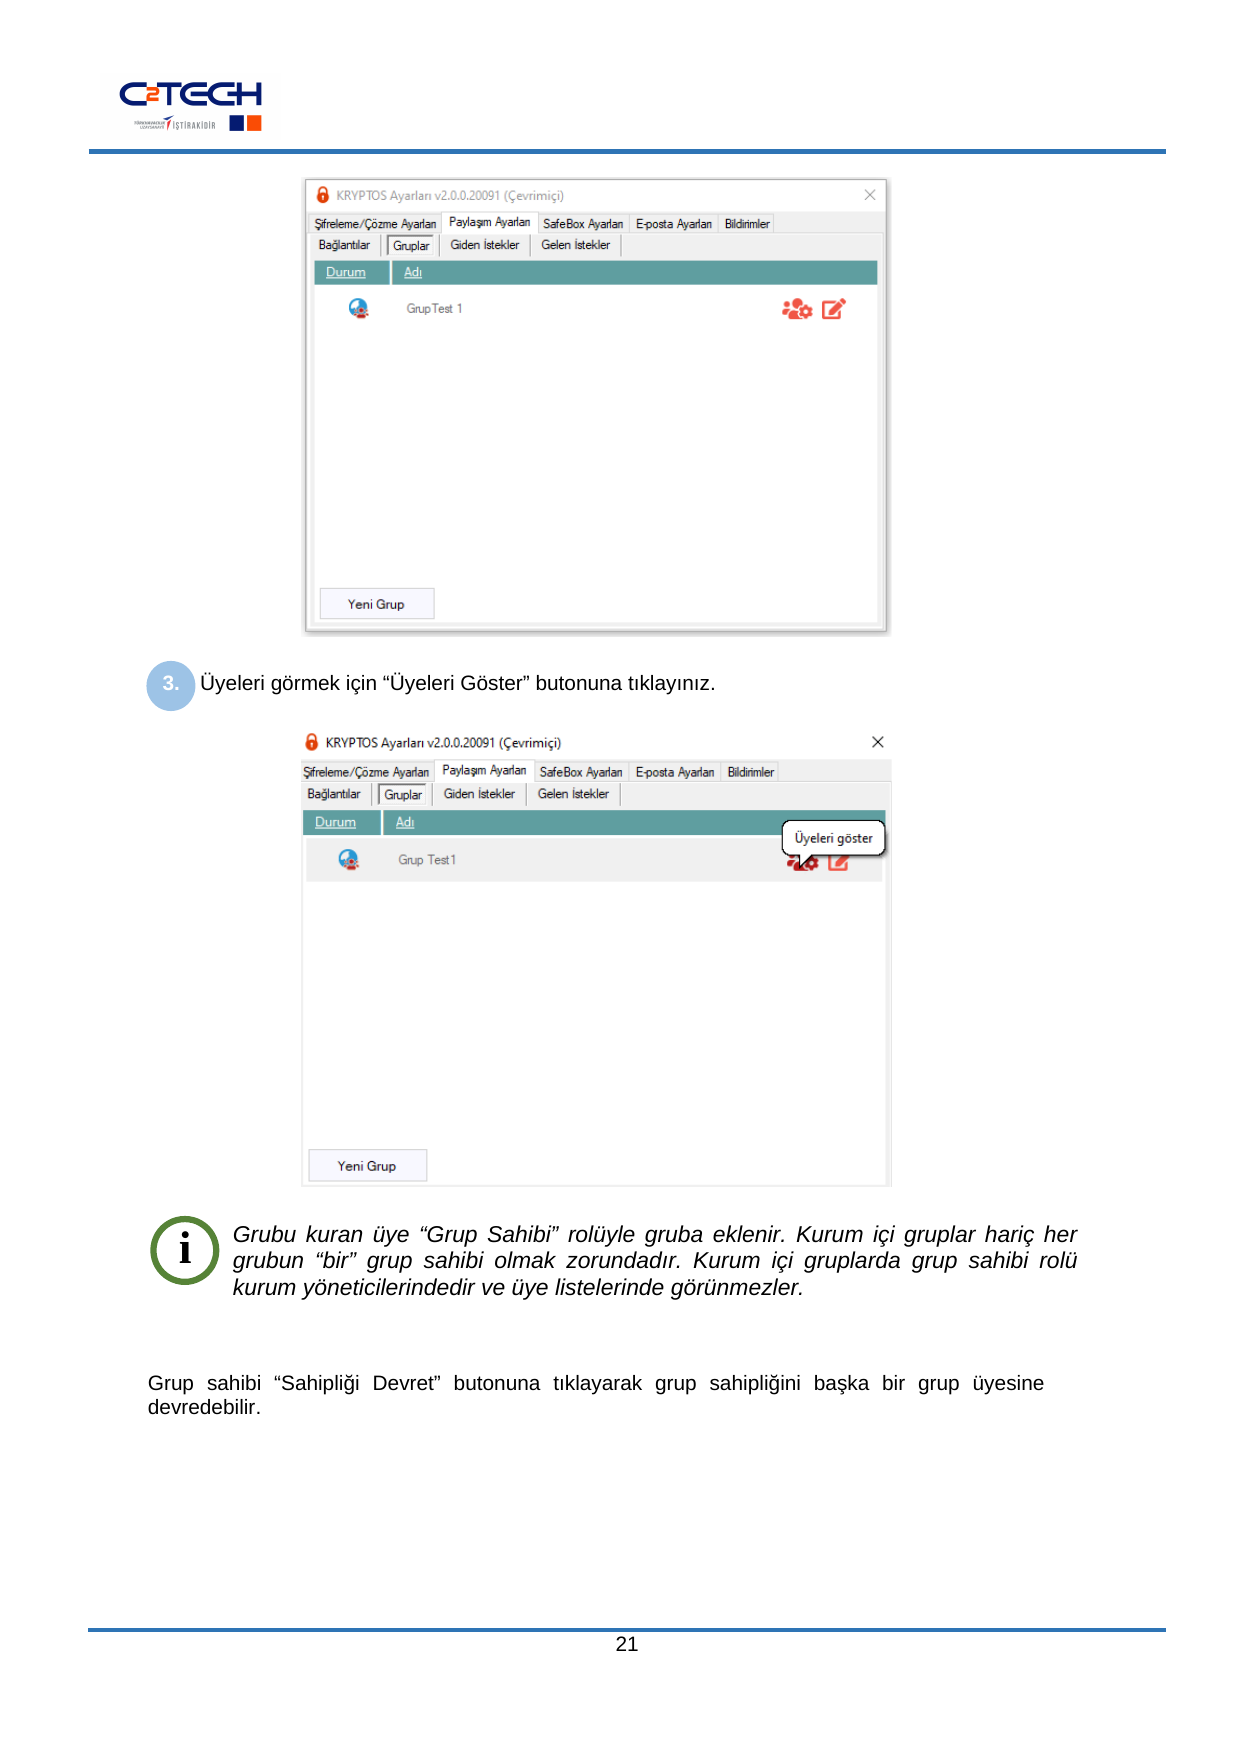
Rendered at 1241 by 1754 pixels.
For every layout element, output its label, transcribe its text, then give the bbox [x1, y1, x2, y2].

table_header i [148, 1221, 221, 1312]
picture [301, 177, 892, 637]
list Üyeleri görmek için “Üyeleri Göster” butonuna tıklayınız. [162, 671, 1045, 695]
text Grup sahibi “Sahipliği Devret” butonuna tıklayarak grup sahipliğini başka bir grup üyesine devredebilir. [148, 1371, 1045, 1419]
picture [99, 73, 282, 140]
table_header Grubu kuran üye “Grup Sahibi” rolüyle gruba eklenir. Kurum içi gruplar hariç her grubun “bir” grup sahibi olmak zorundadır. Kurum içi gruplarda grup sahibi rolü kurum yöneticilerindedir ve üye listelerinde görünmezler. [221, 1221, 1092, 1312]
picture [301, 729, 892, 1187]
